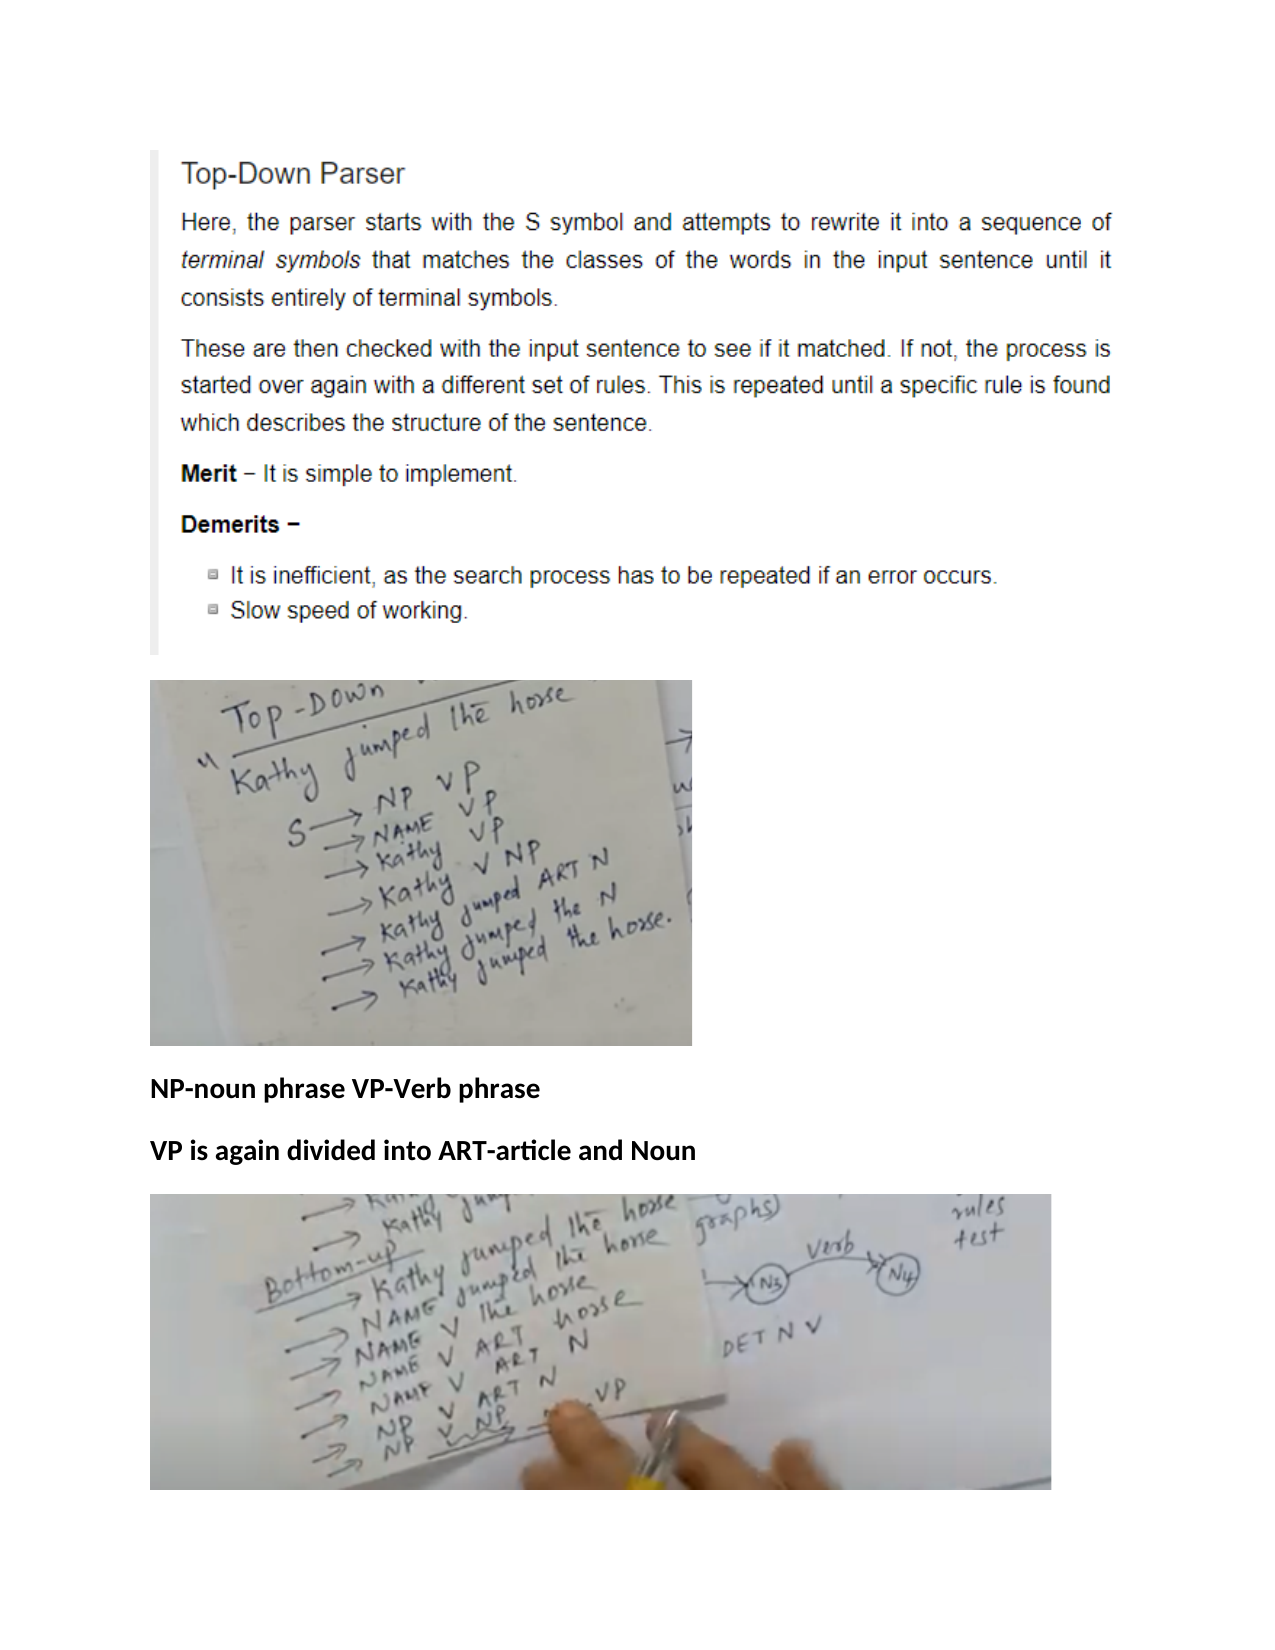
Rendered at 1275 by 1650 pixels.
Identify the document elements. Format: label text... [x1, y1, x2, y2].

text NP-noun phrase VP-Verb phrase [150, 1071, 1125, 1106]
picture [150, 150, 1125, 655]
text VP is again divided into ART-article and Noun [150, 1132, 1125, 1168]
picture [150, 680, 693, 1046]
picture [150, 1194, 1052, 1490]
